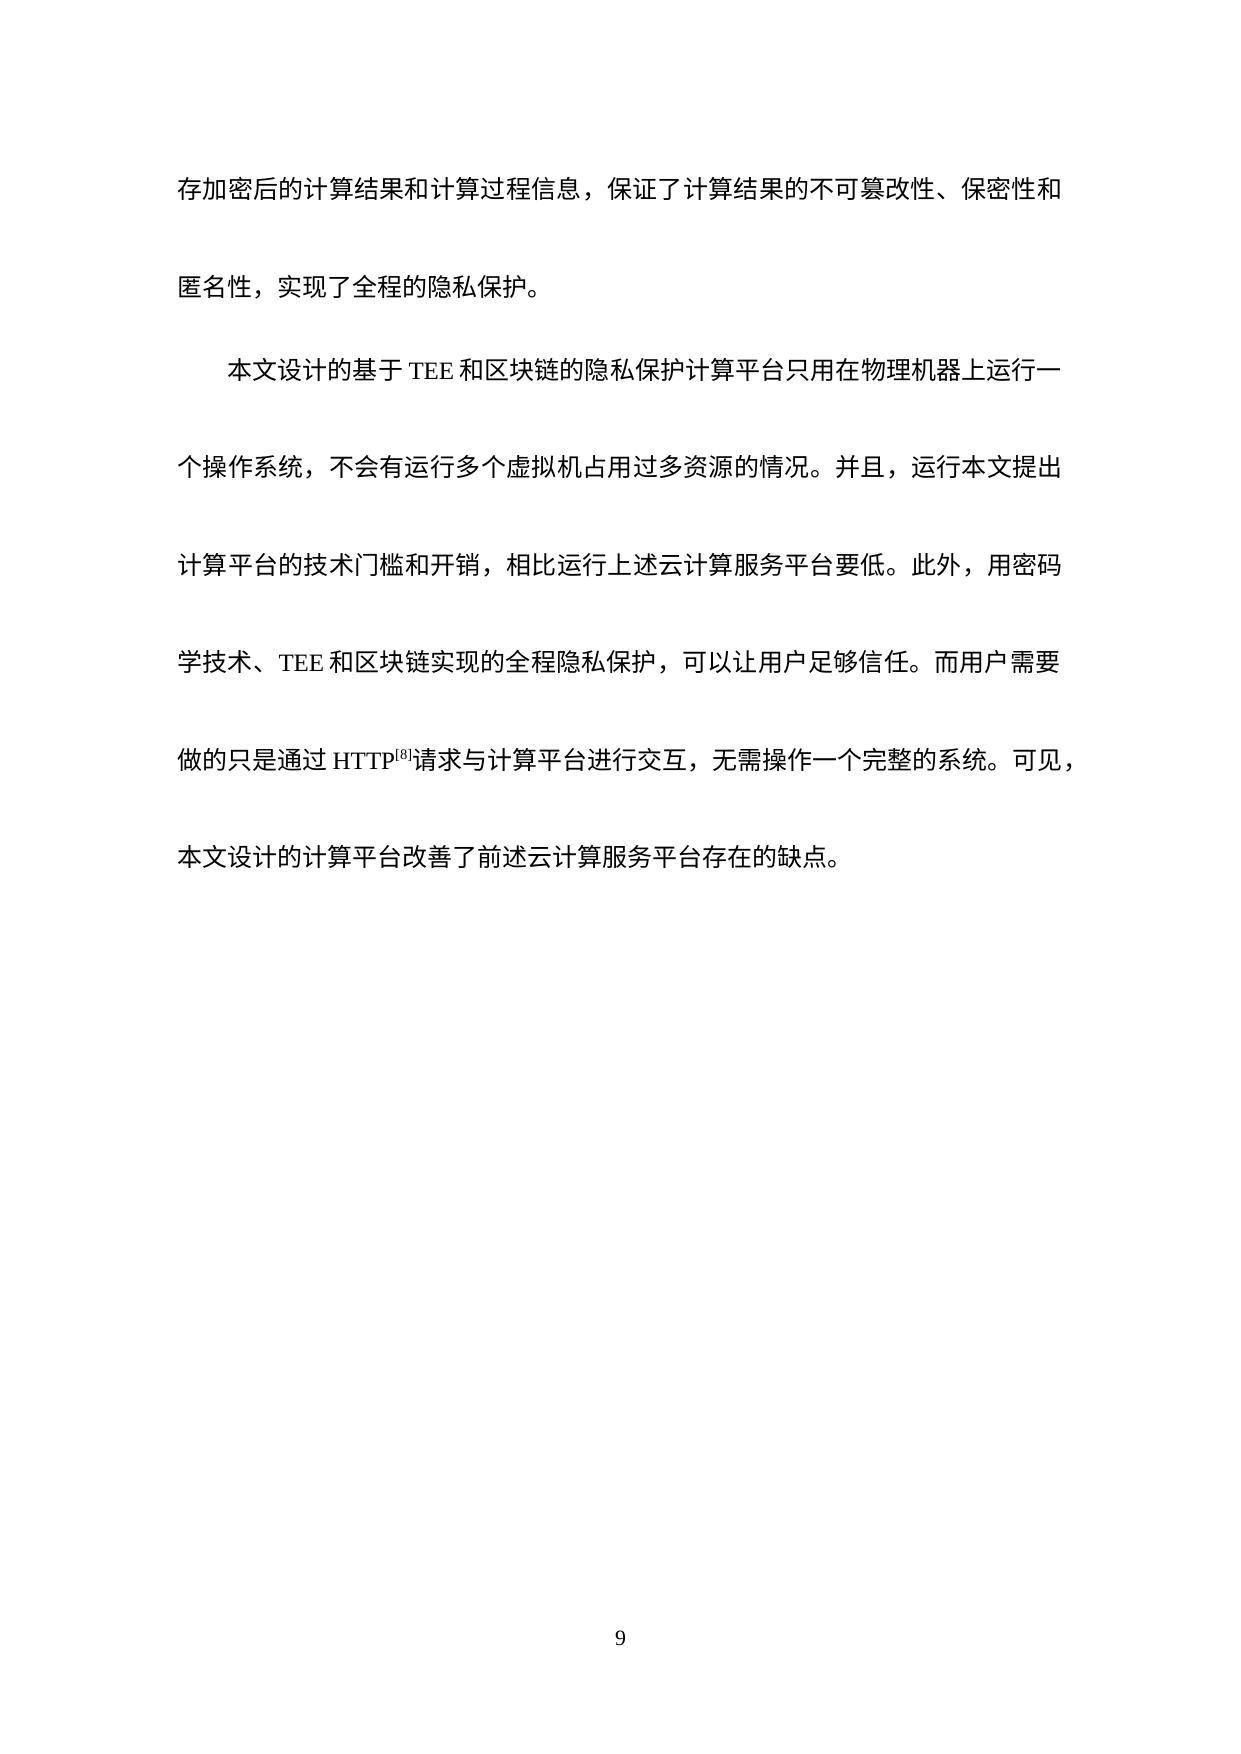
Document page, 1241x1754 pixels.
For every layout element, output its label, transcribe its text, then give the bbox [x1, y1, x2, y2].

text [177, 155, 1063, 318]
text 本文设计的基于TEE和区块链的隐私保护计算平台只用在物理机器上运行一个操作系统，不会有运行多个虚拟机占用过多资源的情况。并且，运行本文提出计算平台的技术门槛和开销，相比运行上述云计算服务平台要低。此外，用密码学技术、TEE和区块链实现的全程隐私保护，可以让用户足够信任。而用户需要做的只是通过HTTP[8]请求与计算平台进行交互，无需操作一个完整的系统。可见，本文设计的计算平台改善了前述云计算服务平台存在的缺点。 [177, 336, 1063, 888]
